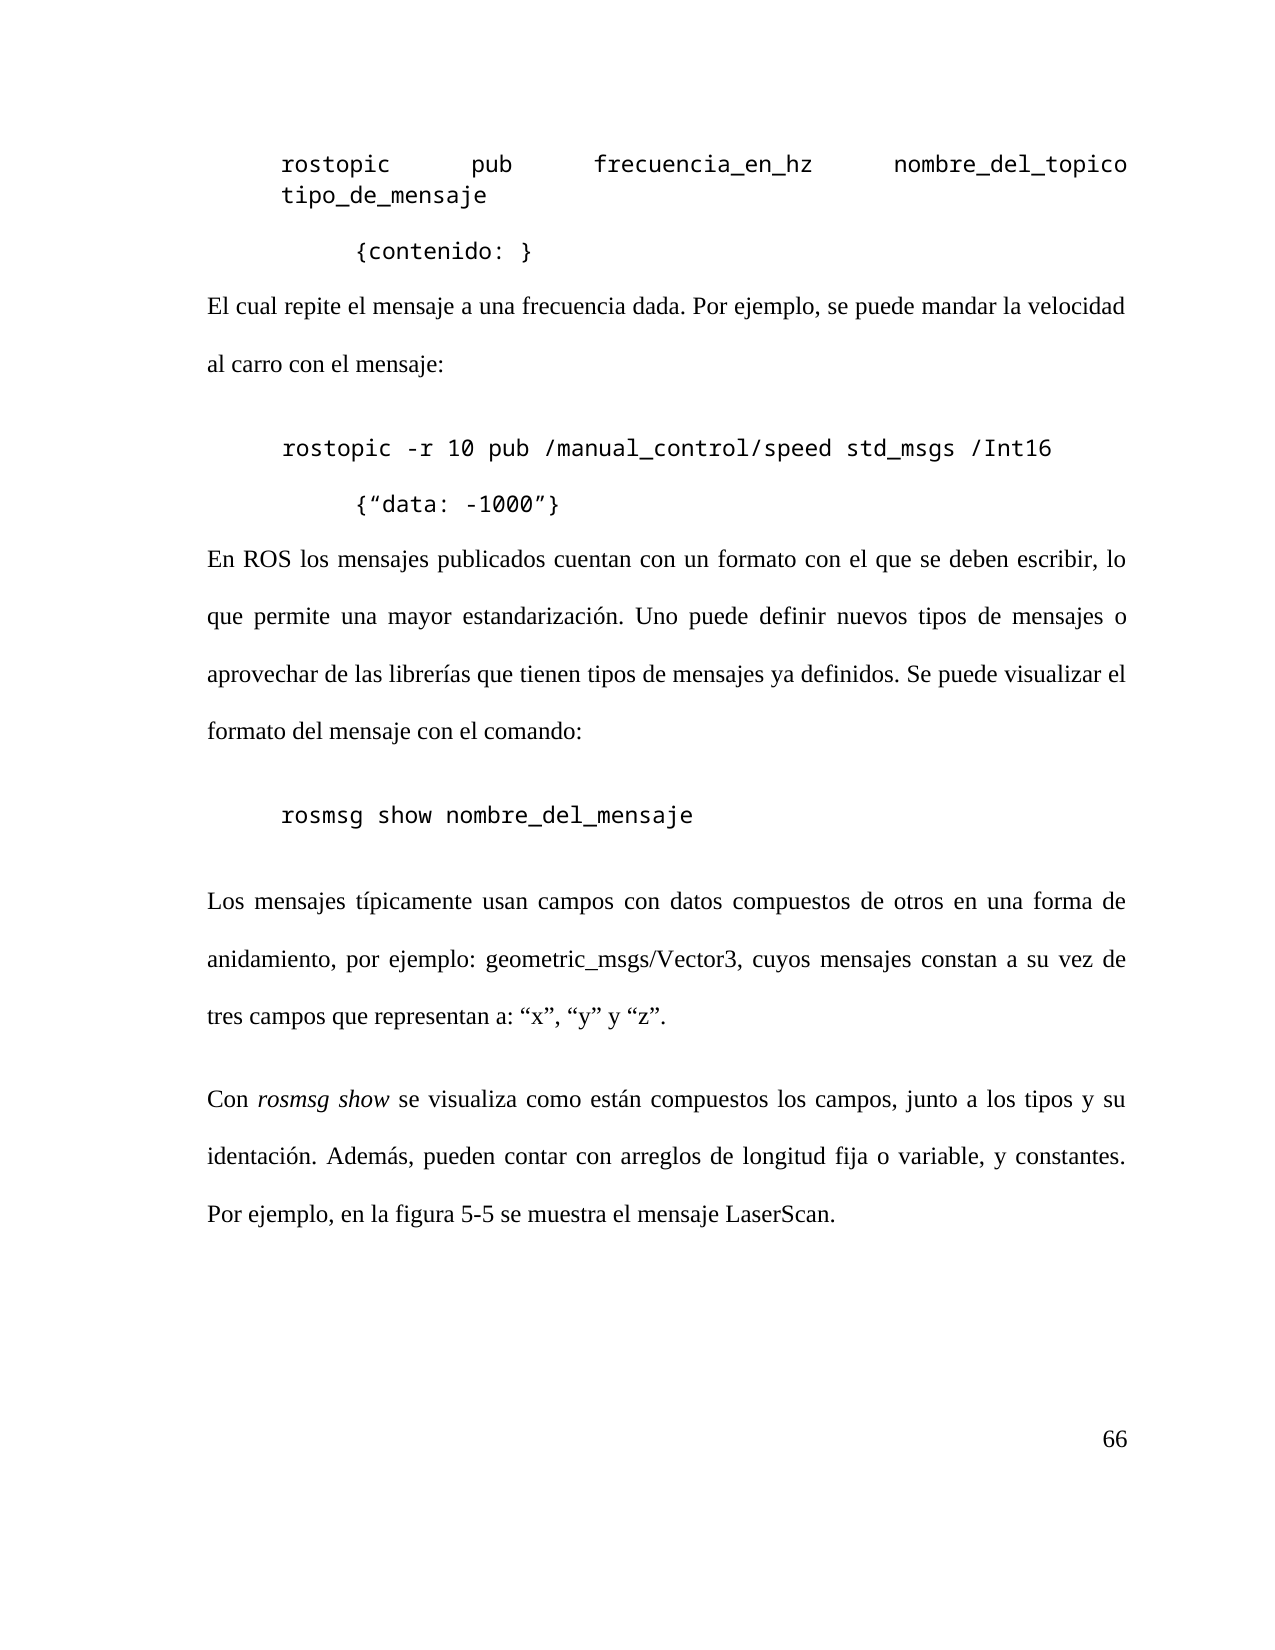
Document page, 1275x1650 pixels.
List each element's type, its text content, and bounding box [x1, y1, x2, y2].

text {contenido: } [281, 235, 1127, 266]
text Con rosmsg show se visualiza como están compuestos los campos, junto a los tipos y su identación. Además, pueden contar con arreglos de longitud fija o variable, y constantes. Por ejemplo, en la figura 5-5 se muestra el mensaje LaserScan. [207, 1084, 1127, 1228]
text rosmsg show nombre_del_mensaje [207, 799, 1127, 830]
text rostopic pub frecuencia_en_hz nombre_del_topico tipo_de_mensaje [281, 148, 1127, 210]
text En ROS los mensajes publicados cuentan con un formato con el que se deben escribir, lo que permite una mayor estandarización. Uno puede definir nuevos tipos de mensajes o aprovechar de las librerías que tienen tipos de mensajes ya definidos. Se puede visualizar el formato del mensaje con el comando: [207, 544, 1127, 745]
text {“data: -1000”} [279, 488, 1127, 519]
text rostopic -r 10 pub /manual_control/speed std_msgs /Int16 [207, 431, 1127, 463]
text Los mensajes típicamente usan campos con datos compuestos de otros en una forma de anidamiento, por ejemplo: geometric_msgs/Vector3, cuyos mensajes constan a su vez de tres campos que representan a: “x”, “y” y “z”. [207, 886, 1127, 1030]
text El cual repite el mensaje a una frecuencia dada. Por ejemplo, se puede mandar la velocidad al carro con el mensaje: [207, 291, 1127, 378]
